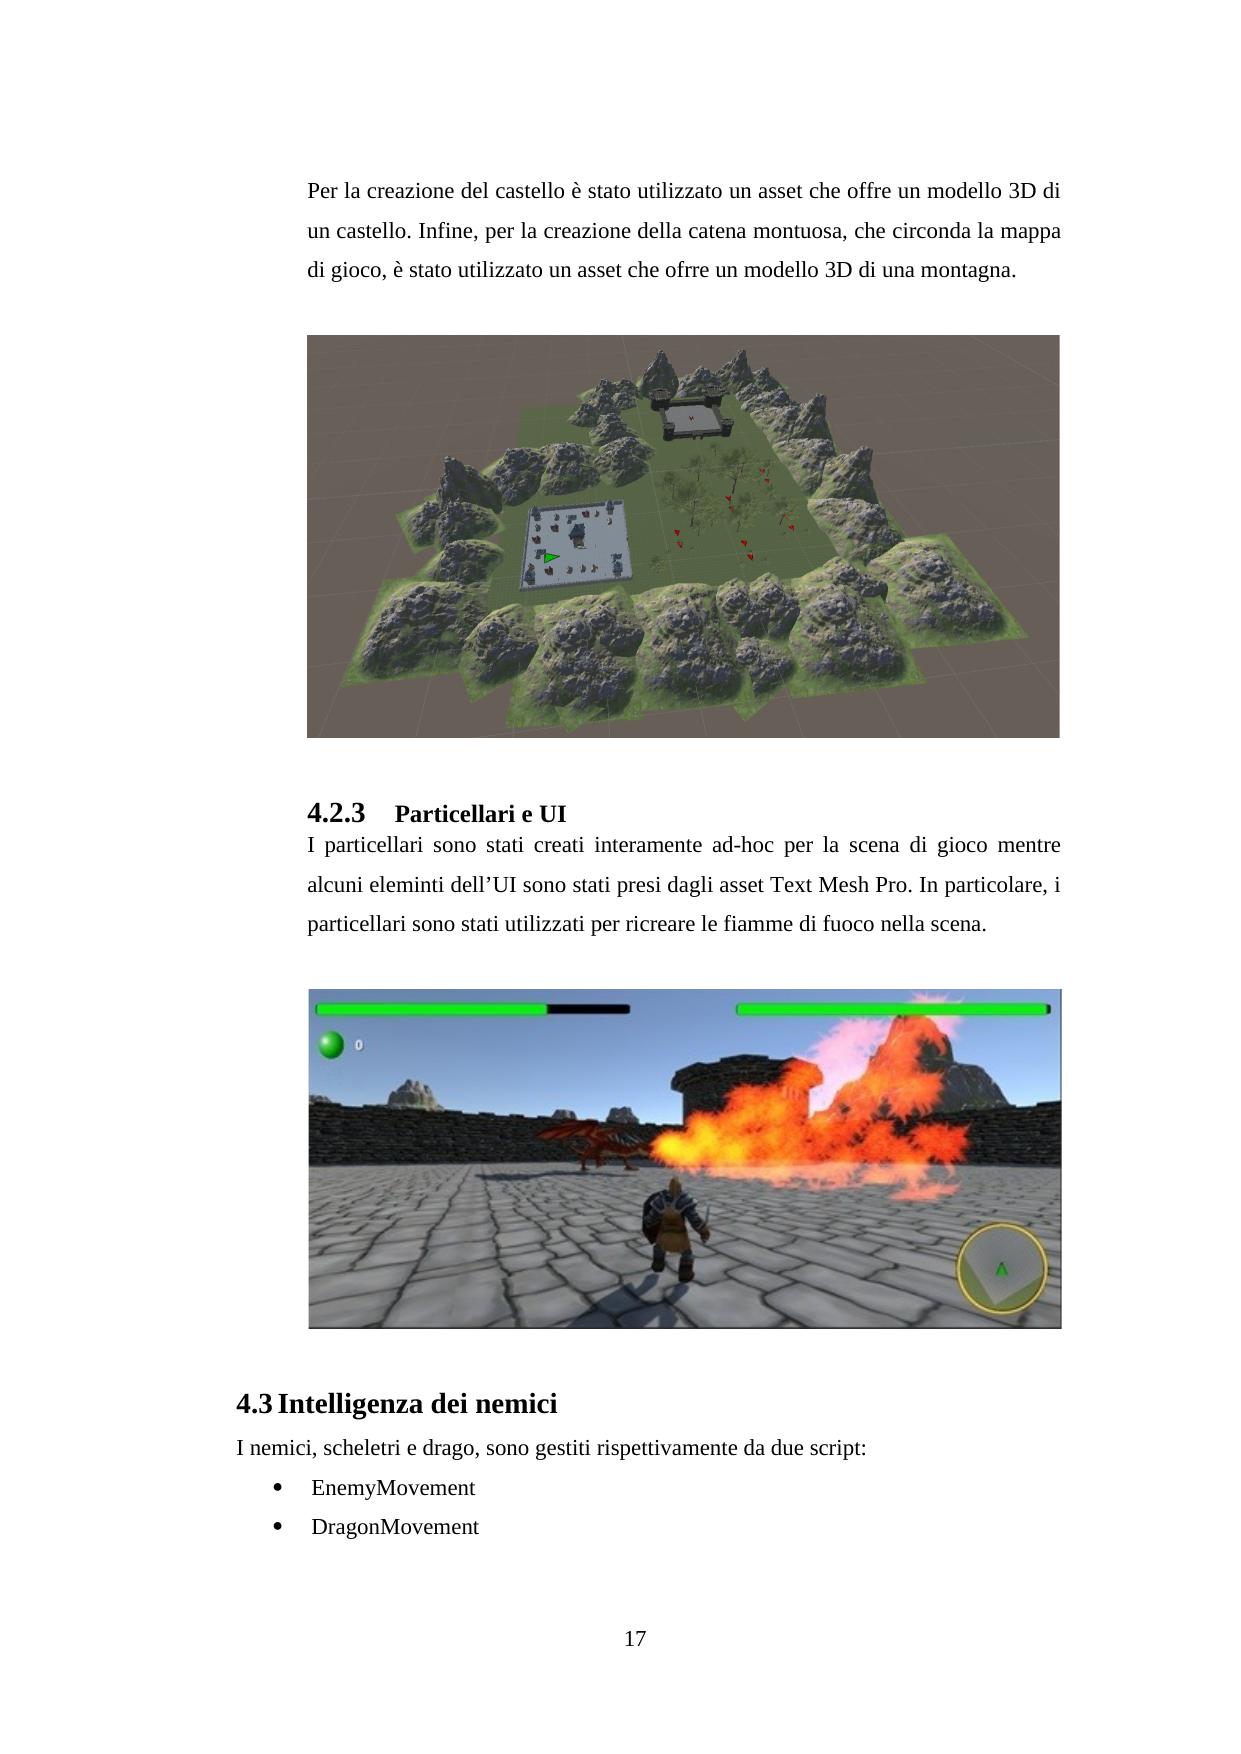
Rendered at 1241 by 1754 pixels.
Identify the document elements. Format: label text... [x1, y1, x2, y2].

list DragonMovement [274, 1513, 1063, 1539]
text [307, 177, 1063, 282]
text I particellari sono stati creati interamente ad-hoc per la scena di gioco mentre alcuni eleminti dell’UI sono stati presi dagli asset Text Mesh Pro. In particolare, i particellari sono stati utilizzati per ricreare le fiamme di fuoco nella scena. [307, 831, 1063, 937]
subtitle Particellari e UI [307, 795, 1063, 829]
picture [308, 989, 1062, 1329]
subtitle Intelligenza dei nemici [236, 1386, 1063, 1419]
text I nemici, scheletri e drago, sono gestiti rispettivamente da due script: [236, 1434, 1063, 1461]
list EnemyMovement [274, 1474, 1063, 1500]
picture [307, 335, 1060, 738]
